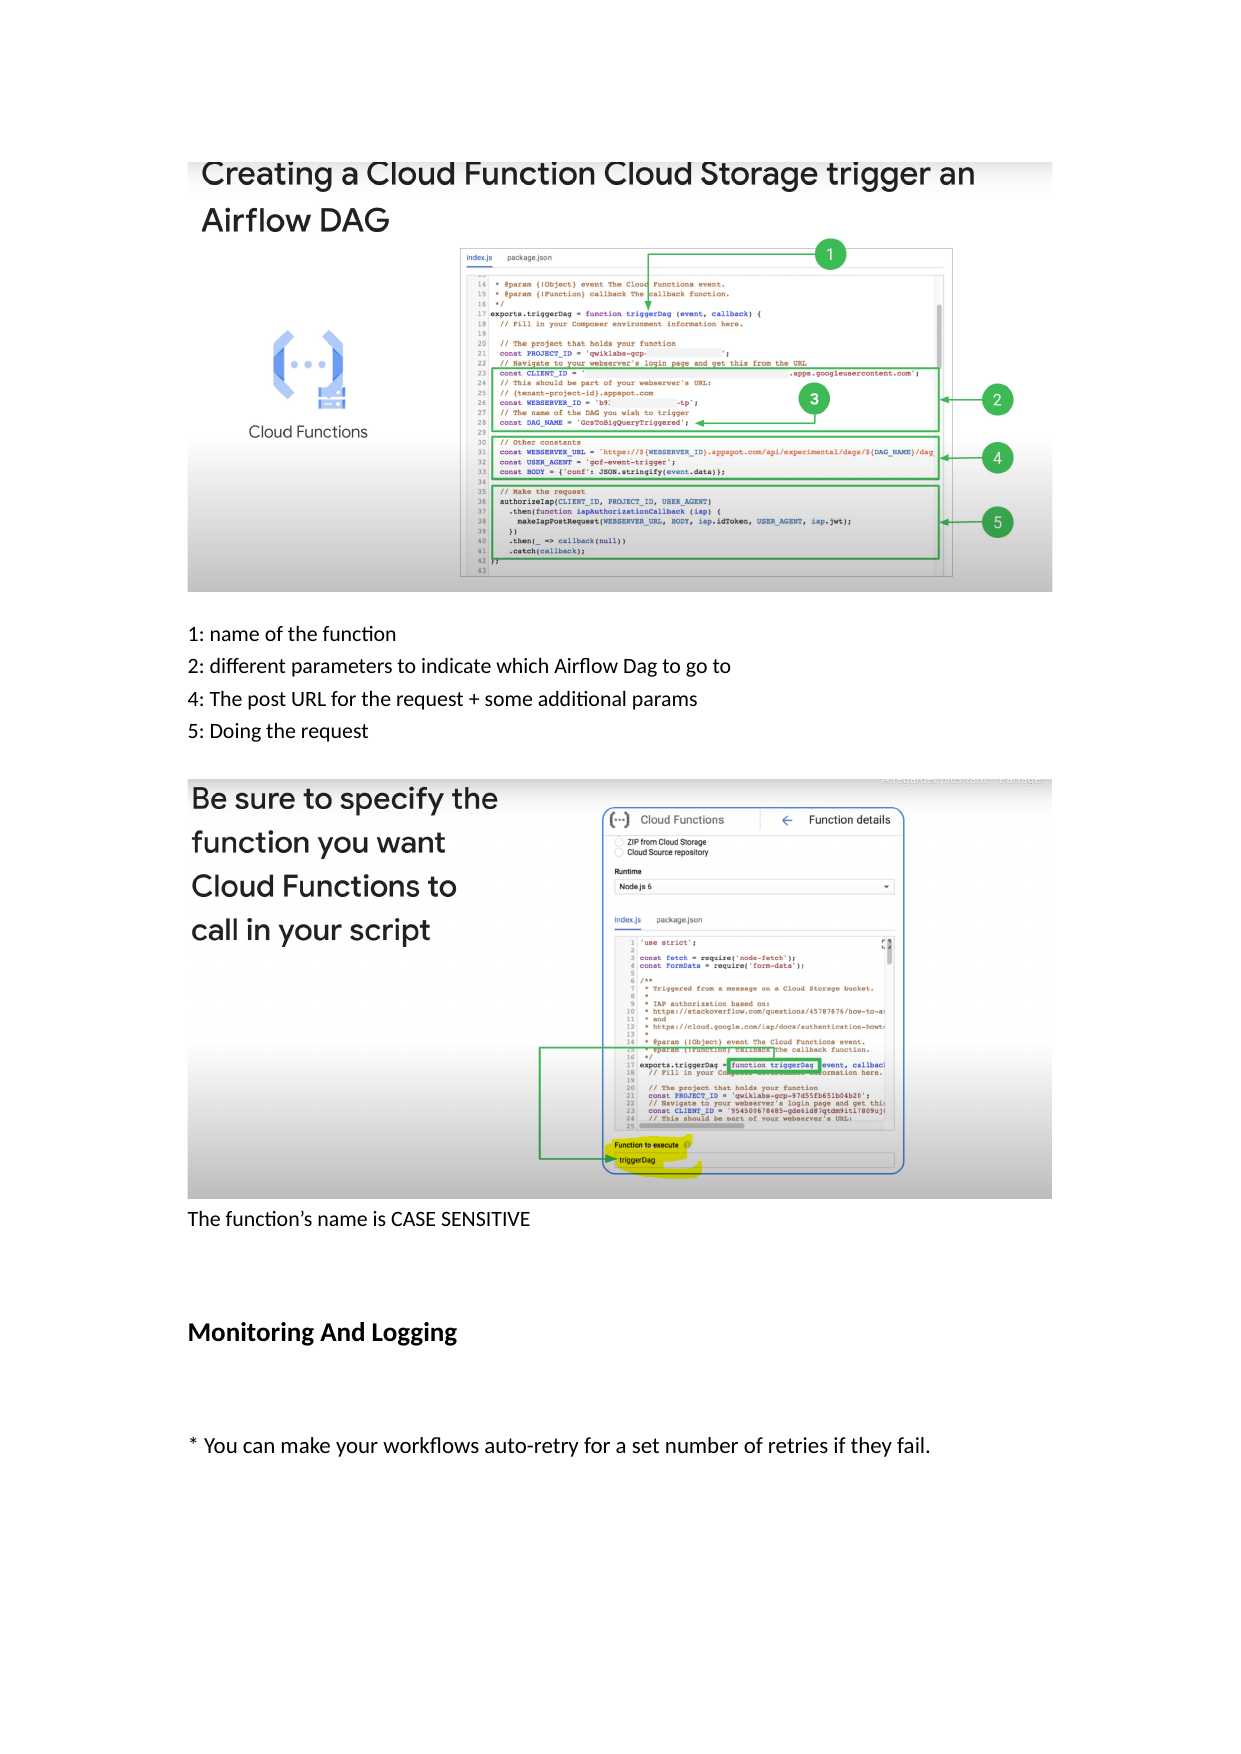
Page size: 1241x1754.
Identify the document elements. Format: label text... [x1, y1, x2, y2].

text * You can make your workflows auto-retry for a set number of retries if they fail. [187, 1429, 1053, 1462]
picture [187, 162, 1053, 592]
text 2: different parameters to indicate which Airflow Dag to go to [187, 649, 1053, 682]
text 1: name of the function [187, 617, 1053, 649]
text 5: Doing the request [187, 714, 1053, 747]
picture [187, 779, 1052, 1199]
text 4: The post URL for the request + some additional params [187, 682, 1053, 714]
text The function’s name is CASE SENSITIVE [187, 1202, 1053, 1234]
text Monitoring And Logging [187, 1299, 1053, 1364]
